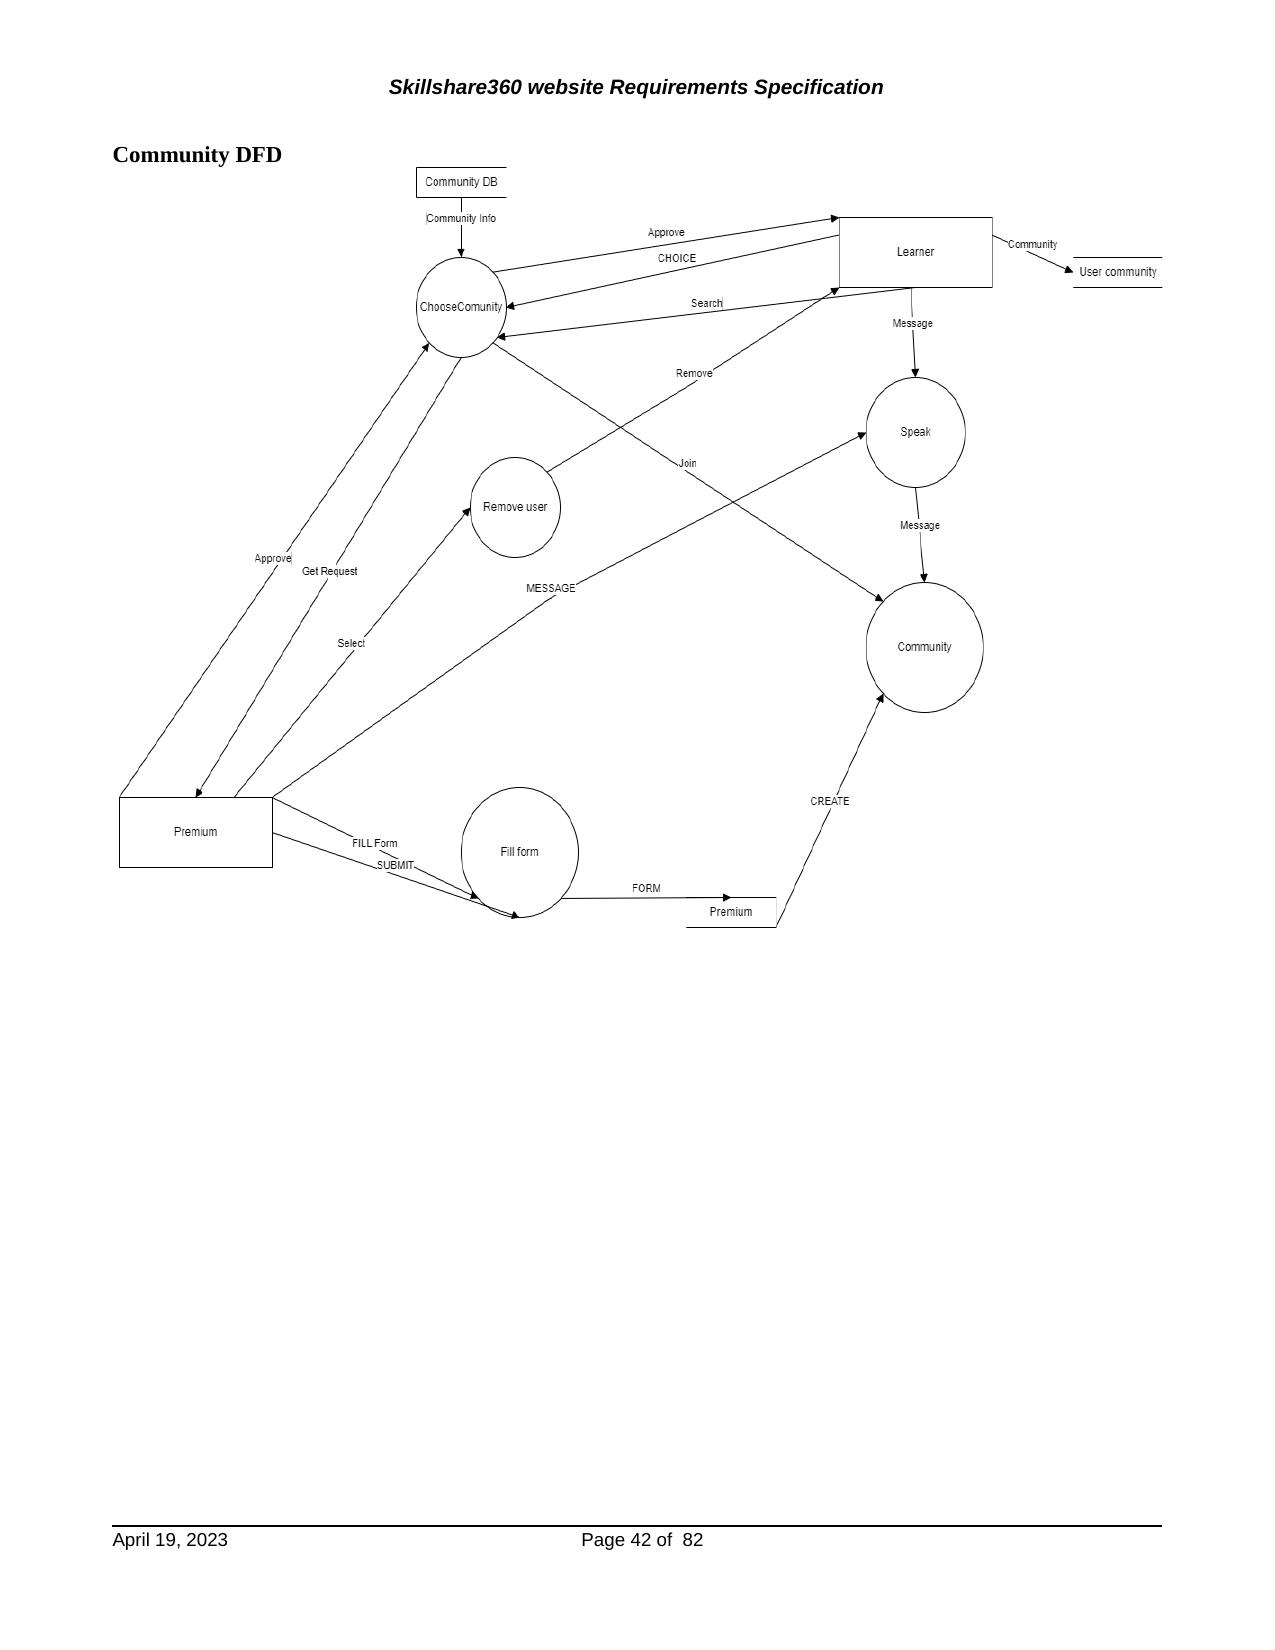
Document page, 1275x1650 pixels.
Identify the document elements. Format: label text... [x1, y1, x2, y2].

picture [112, 167, 1163, 937]
text Community DFD [112, 141, 1162, 167]
